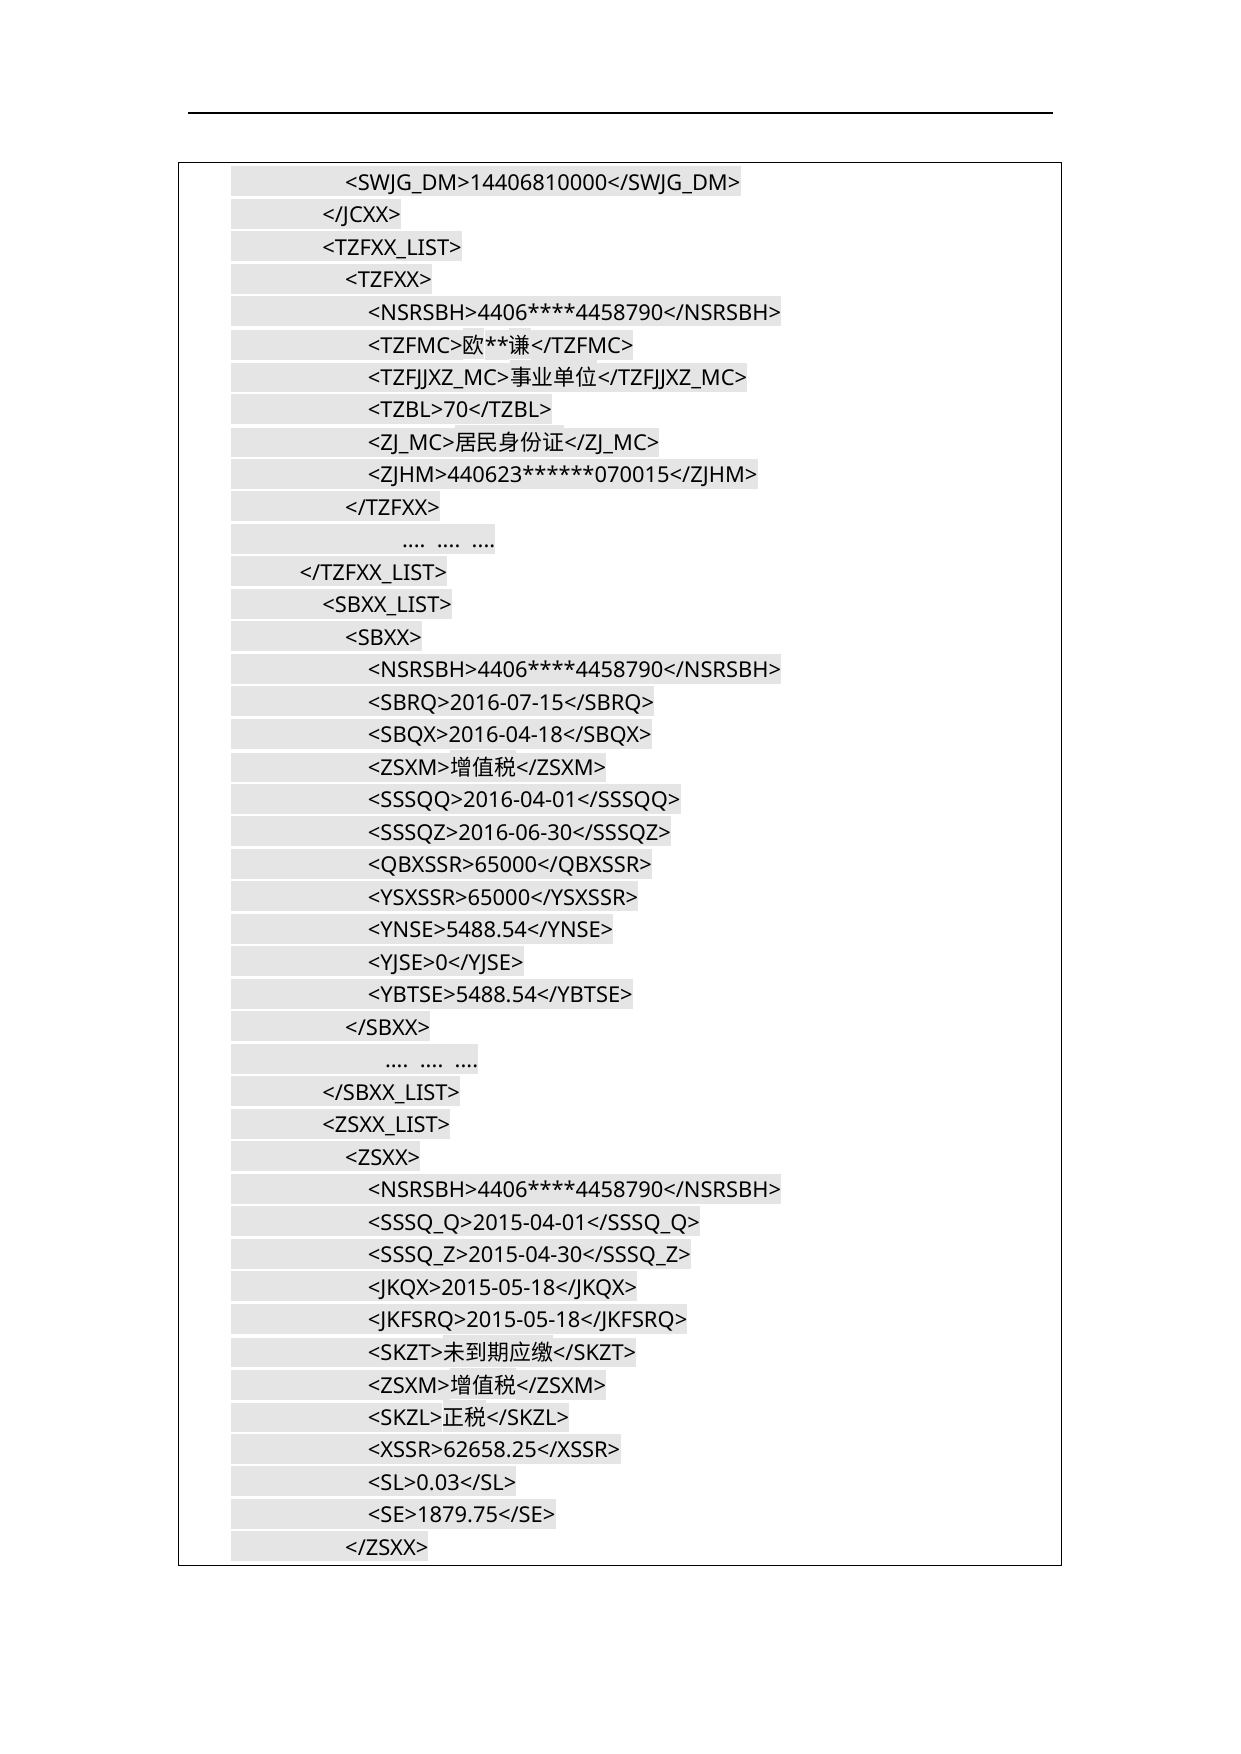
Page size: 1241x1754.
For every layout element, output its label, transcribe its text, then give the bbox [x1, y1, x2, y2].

text <TZFMC>欧**谦</TZFMC> [187, 328, 463, 360]
text <SSSQZ>2016-06-30</SSSQZ> [187, 815, 1053, 848]
text <ZSXM>增值税</ZSXM> [187, 750, 1053, 783]
text <SKZT>未到期应缴</SKZT> [187, 1335, 1053, 1368]
text <ZSXM>增值税</ZSXM> [187, 1368, 450, 1400]
text <SBQX>2016-04-18</SBQX> [187, 718, 1053, 750]
text <TZFXX_LIST> [187, 230, 1053, 263]
text <NSRSBH>4406****4458790</NSRSBH> [187, 1173, 1053, 1205]
text <SSSQ_Z>2015-04-30</SSSQ_Z> [187, 1238, 1053, 1270]
text <SKZL>正税</SKZL> [187, 1400, 1053, 1433]
text <YJSE>0</YJSE> [187, 945, 1053, 978]
text <NSRSBH>4406****4458790</NSRSBH> [187, 295, 1053, 328]
text <SL>0.03</SL> [187, 1465, 1053, 1498]
text <SSSQ_Q>2015-04-01</SSSQ_Q> [187, 1205, 1053, 1238]
text <ZJHM>440623******070015</ZJHM> [187, 458, 1053, 490]
text <SE>1879.75</SE> [187, 1498, 1053, 1527]
text <TZFJJXZ_MC>事业单位</TZFJJXZ_MC> [187, 360, 1053, 393]
text <NSRSBH>4406****4458790</NSRSBH> [187, 653, 1053, 685]
text </TZFXX_LIST> [187, 555, 1053, 588]
text <XSSR>62658.25</XSSR> [187, 1433, 1053, 1465]
text <ZSXX> [187, 1140, 1053, 1173]
text <YSXSSR>65000</YSXSSR> [187, 880, 1053, 913]
text <JKFSRQ>2015-05-18</JKFSRQ> [187, 1303, 1053, 1335]
text <TZBL>70</TZBL> [187, 393, 1053, 425]
text <TZFMC>欧**谦</TZFMC> [531, 328, 1053, 360]
text <YNSE>5488.54</YNSE> [187, 913, 1053, 945]
text <SBXX> [187, 620, 1053, 653]
text <SSSQQ>2016-04-01</SSSQQ> [187, 783, 1053, 815]
text <SWJG_DM>14406810000</SWJG_DM> [179, 163, 1061, 198]
text </SBXX> [187, 1010, 1053, 1043]
text <YBTSE>5488.54</YBTSE> [187, 978, 1053, 1010]
text <SBRQ>2016-07-15</SBRQ> [187, 685, 1053, 718]
text <ZSXM>增值税</ZSXM> [516, 1368, 1053, 1400]
text <JKQX>2015-05-18</JKQX> [187, 1270, 1053, 1303]
text .... .... .... [187, 523, 1053, 555]
text <SBXX_LIST> [187, 588, 1053, 620]
text </JCXX> [187, 198, 1053, 230]
text <ZSXX_LIST> [187, 1108, 1053, 1140]
text </TZFXX> [187, 490, 1053, 523]
text <QBXSSR>65000</QBXSSR> [187, 848, 1053, 880]
text </ZSXX> [179, 1527, 1061, 1565]
text <TZFXX> [187, 263, 1053, 295]
text </SBXX_LIST> [187, 1075, 1053, 1108]
text .... .... .... [187, 1043, 1053, 1075]
text <ZJ_MC>居民身份证</ZJ_MC> [187, 425, 1053, 458]
